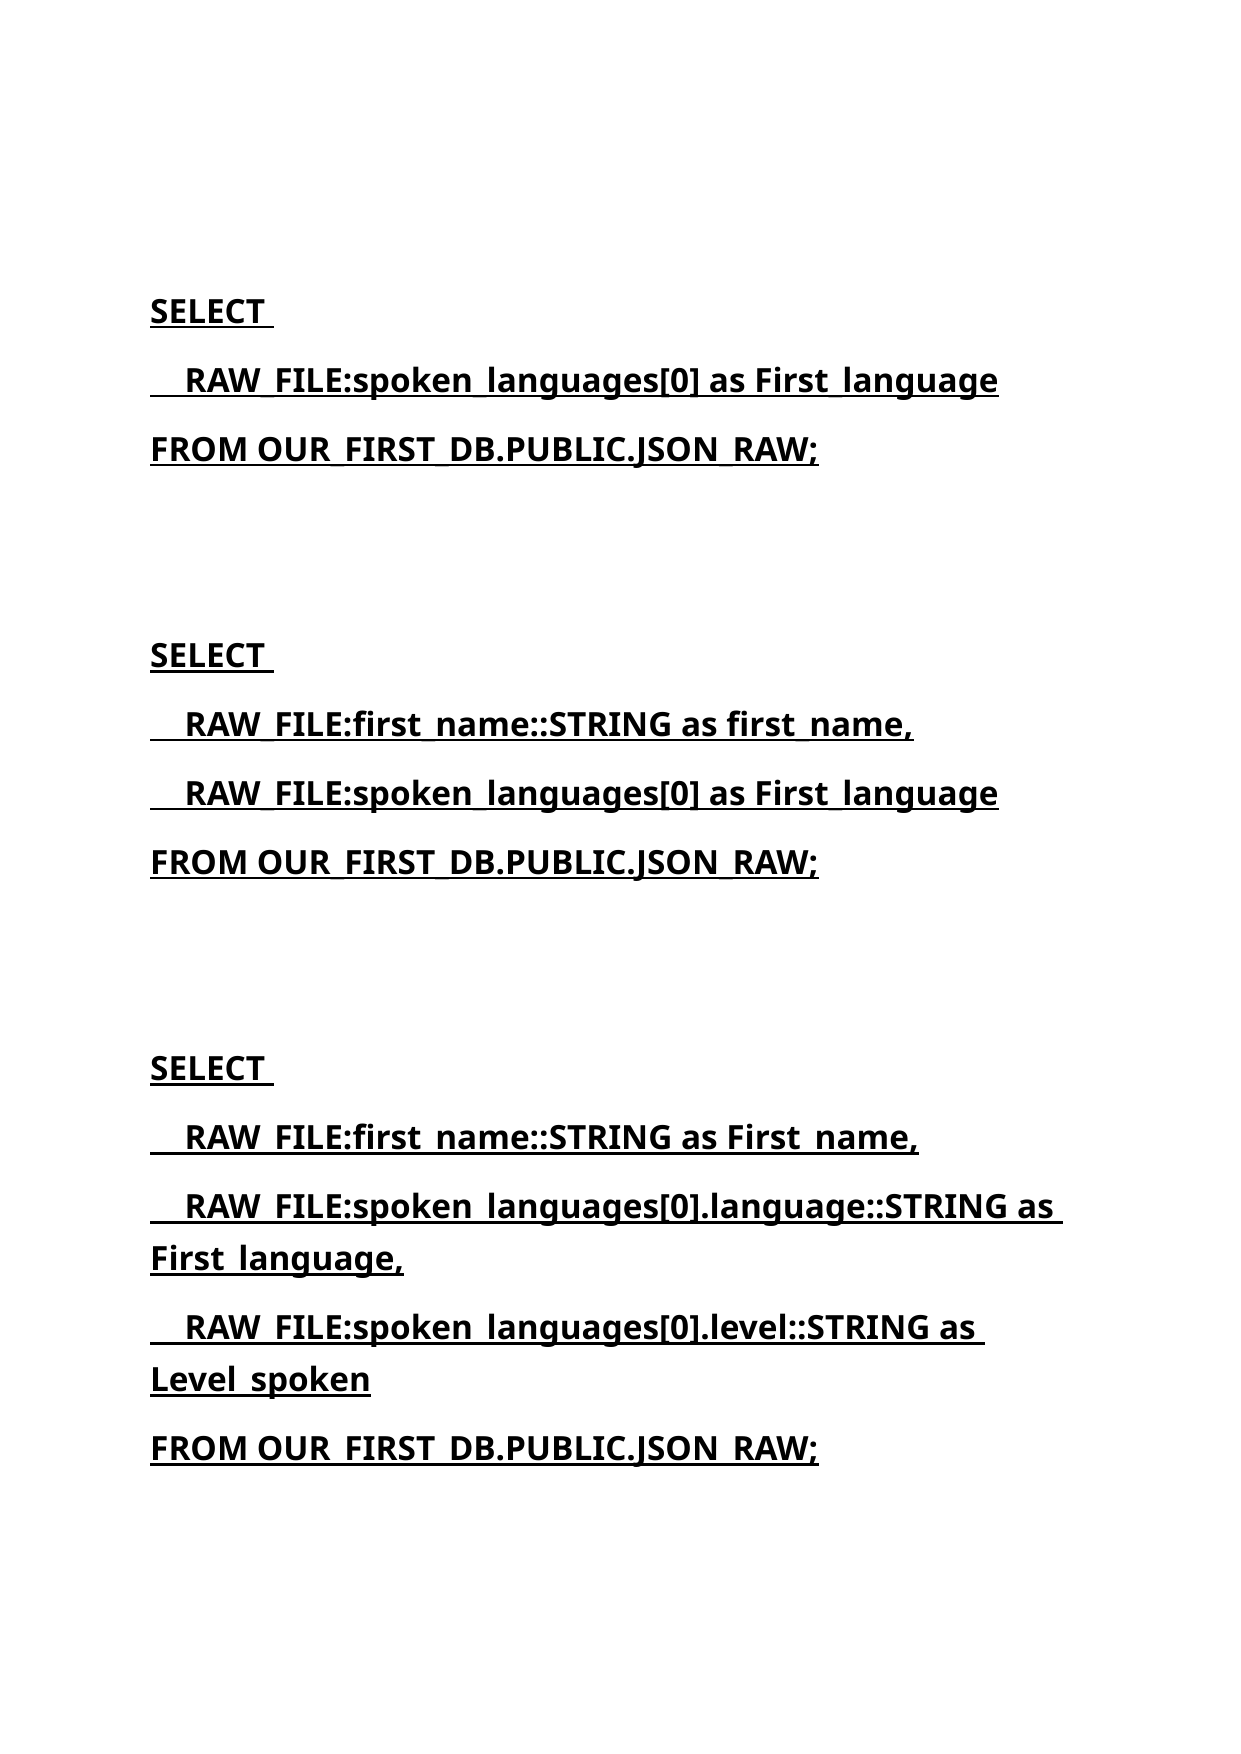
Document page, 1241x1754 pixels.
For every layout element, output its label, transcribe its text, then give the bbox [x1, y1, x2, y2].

text FROM OUR_FIRST_DB.PUBLIC.JSON_RAW; [150, 1425, 1090, 1470]
text SELECT [150, 632, 1090, 677]
text RAW_FILE:spoken_languages[0].level::STRING as Level_spoken [150, 1304, 1090, 1401]
text SELECT [150, 288, 1090, 333]
text RAW_FILE:spoken_languages[0] as First_language [150, 770, 1090, 815]
text RAW_FILE:spoken_languages[0] as First_language [150, 357, 1090, 402]
text FROM OUR_FIRST_DB.PUBLIC.JSON_RAW; [150, 425, 1090, 471]
text RAW_FILE:spoken_languages[0].language::STRING as First_language, [150, 1183, 1090, 1280]
text FROM OUR_FIRST_DB.PUBLIC.JSON_RAW; [150, 838, 1090, 884]
text RAW_FILE:first_name::STRING as first_name, [150, 701, 1090, 746]
text RAW_FILE:first_name::STRING as First_name, [150, 1114, 1090, 1159]
text SELECT [150, 1045, 1090, 1091]
